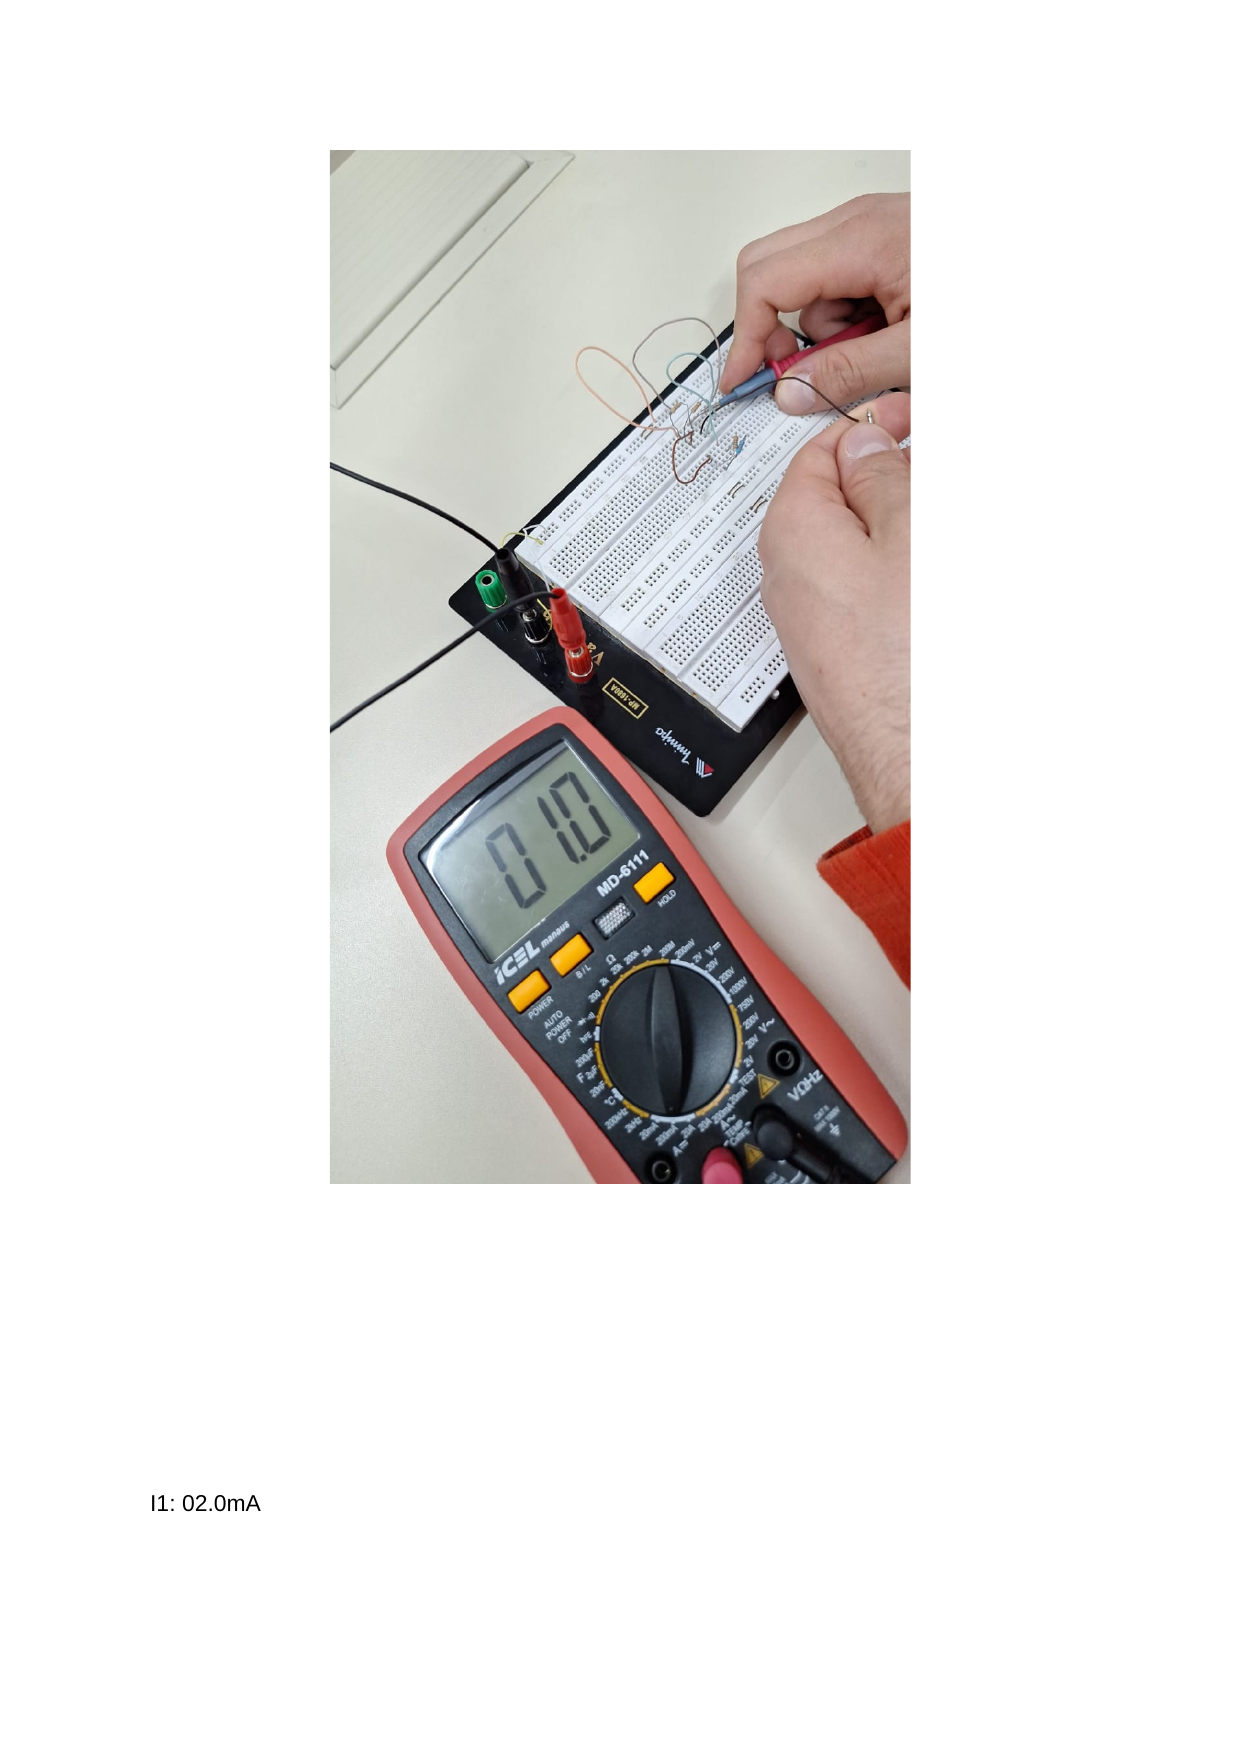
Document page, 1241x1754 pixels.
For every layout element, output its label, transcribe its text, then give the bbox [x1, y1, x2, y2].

text I1: 02.0mA [150, 1489, 1090, 1516]
picture [329, 150, 911, 1184]
